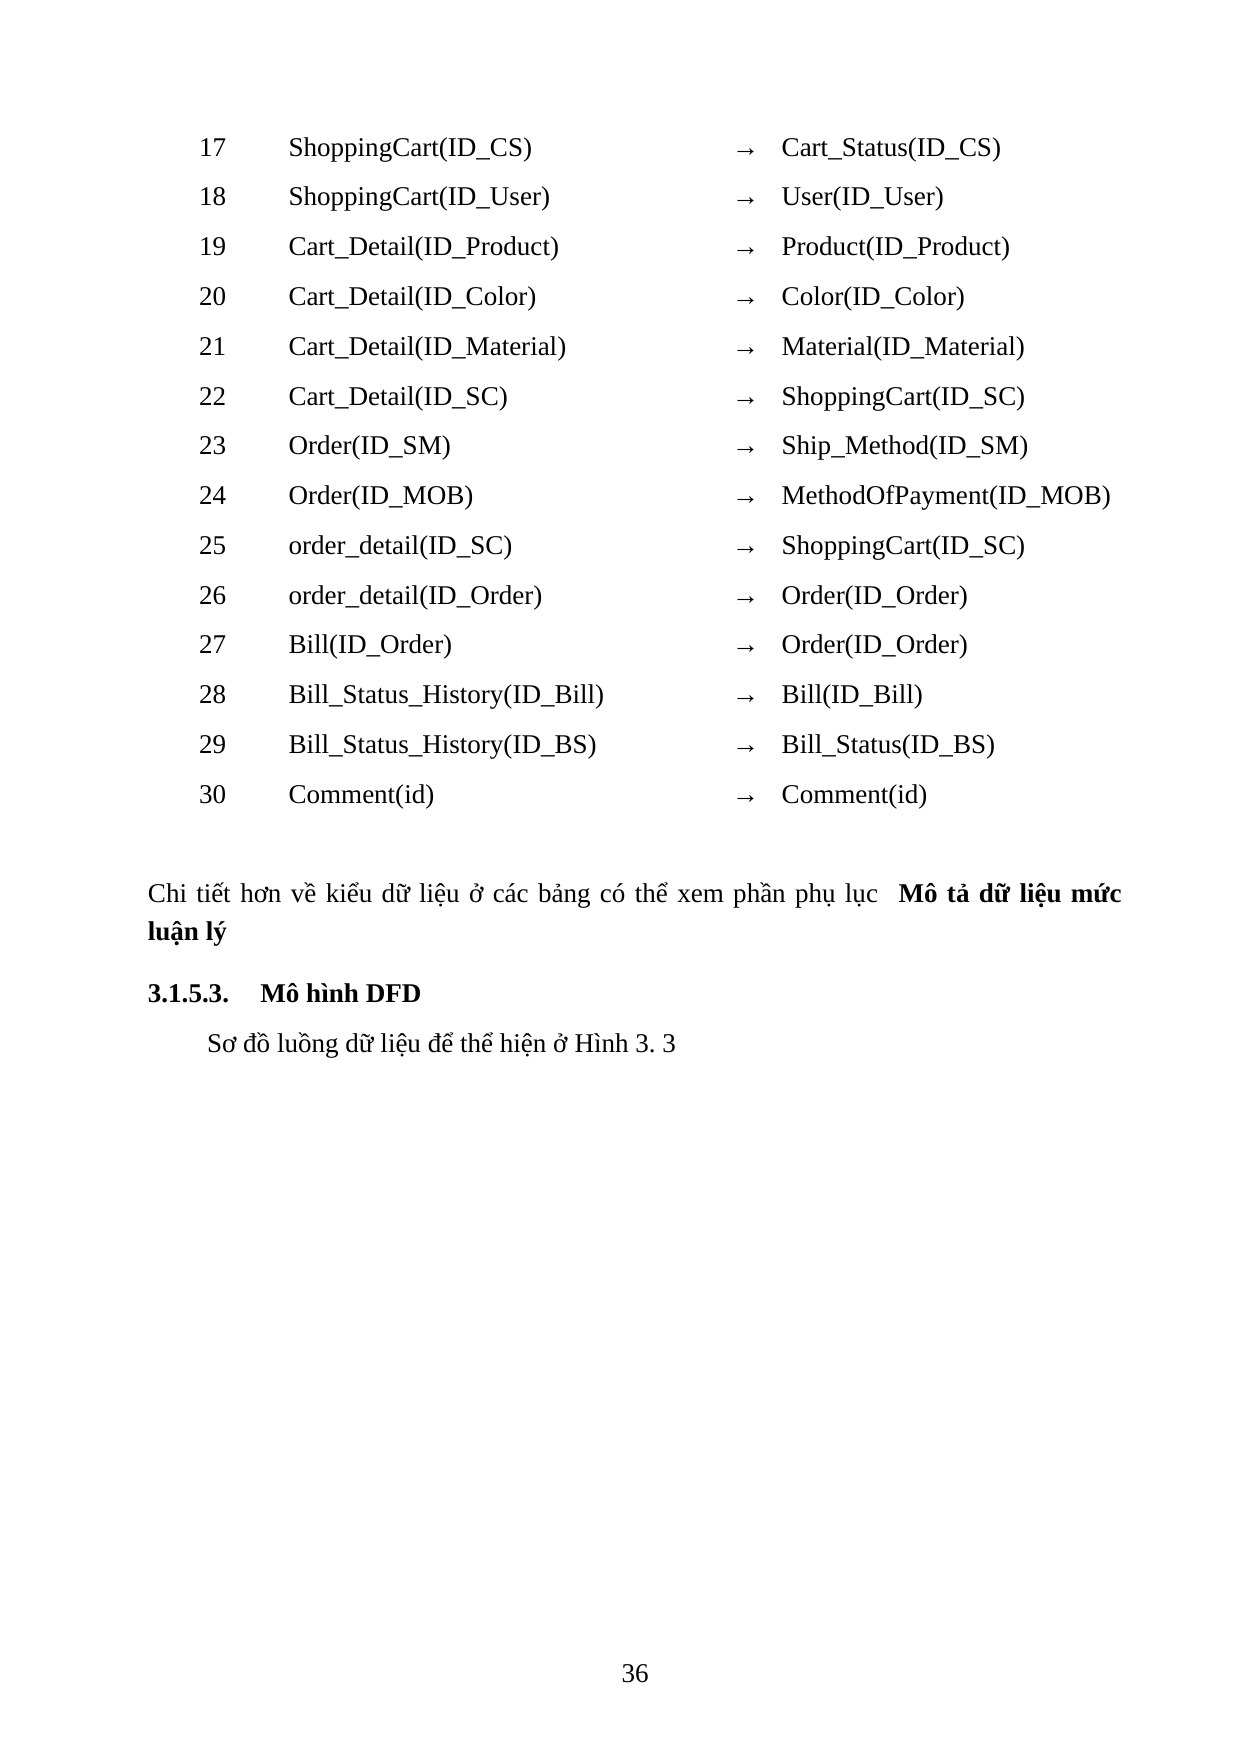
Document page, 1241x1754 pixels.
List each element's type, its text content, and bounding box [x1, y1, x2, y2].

table_cell Material(ID_Material) [770, 317, 1122, 367]
table_cell 19 [148, 218, 277, 267]
table_cell ShoppingCart(ID_SC) [770, 516, 1122, 566]
table_cell order_detail(ID_Order) [277, 566, 721, 616]
table_cell Cart_Status(ID_CS) [770, 118, 1122, 168]
table_cell → [721, 218, 770, 267]
table_cell → [721, 168, 770, 218]
table_cell → [721, 516, 770, 566]
table_cell → [721, 616, 770, 666]
table_cell 18 [148, 168, 277, 218]
table_cell Bill_Status_History(ID_Bill) [277, 666, 721, 716]
text Sơ đồ luồng dữ liệu để thể hiện ở Hình 3. 3 [148, 1027, 1122, 1058]
table_cell Cart_Detail(ID_Product) [277, 218, 721, 267]
table_cell Cart_Detail(ID_Color) [277, 268, 721, 317]
table_cell → [721, 666, 770, 716]
table_cell Product(ID_Product) [770, 218, 1122, 267]
table_cell MethodOfPayment(ID_MOB) [770, 467, 1122, 516]
table_cell order_detail(ID_SC) [277, 516, 721, 566]
text Chi tiết hơn về kiểu dữ liệu ở các bảng có thể xem phần phụ lục Mô tả dữ liệu mức luận lý [148, 877, 1122, 946]
table_cell → [721, 367, 770, 417]
table_cell 21 [148, 317, 277, 367]
subtitle Mô hình DFD [148, 977, 1122, 1008]
table_cell 29 [148, 716, 277, 765]
table_cell 27 [148, 616, 277, 666]
table_cell Order(ID_Order) [770, 616, 1122, 666]
table_cell 17 [148, 118, 277, 168]
table_cell ShoppingCart(ID_SC) [770, 367, 1122, 417]
table_cell Bill_Status(ID_BS) [770, 716, 1122, 765]
table_cell → [721, 765, 770, 815]
table_cell Color(ID_Color) [770, 268, 1122, 317]
table_cell User(ID_User) [770, 168, 1122, 218]
table_cell 23 [148, 417, 277, 467]
table_cell → [721, 566, 770, 616]
table_cell Comment(id) [277, 765, 721, 815]
table_cell ShoppingCart(ID_CS) [277, 118, 721, 168]
table_cell → [721, 317, 770, 367]
table_cell 26 [148, 566, 277, 616]
table_cell 25 [148, 516, 277, 566]
table_cell Bill_Status_History(ID_BS) [277, 716, 721, 765]
table_cell Cart_Detail(ID_SC) [277, 367, 721, 417]
table_cell → [721, 467, 770, 516]
table_cell 28 [148, 666, 277, 716]
table_cell Bill(ID_Bill) [770, 666, 1122, 716]
table_cell Order(ID_Order) [770, 566, 1122, 616]
table_cell 24 [148, 467, 277, 516]
table_cell 20 [148, 268, 277, 317]
table_cell 30 [148, 765, 277, 815]
table_cell → [721, 118, 770, 168]
table_cell Order(ID_MOB) [277, 467, 721, 516]
table_cell Ship_Method(ID_SM) [770, 417, 1122, 467]
table_cell Order(ID_SM) [277, 417, 721, 467]
table_cell Cart_Detail(ID_Material) [277, 317, 721, 367]
table_cell → [721, 417, 770, 467]
table_cell Bill(ID_Order) [277, 616, 721, 666]
table_cell 22 [148, 367, 277, 417]
table_cell ShoppingCart(ID_User) [277, 168, 721, 218]
table_cell → [721, 716, 770, 765]
table_cell → [721, 268, 770, 317]
table_cell Comment(id) [770, 765, 1122, 815]
